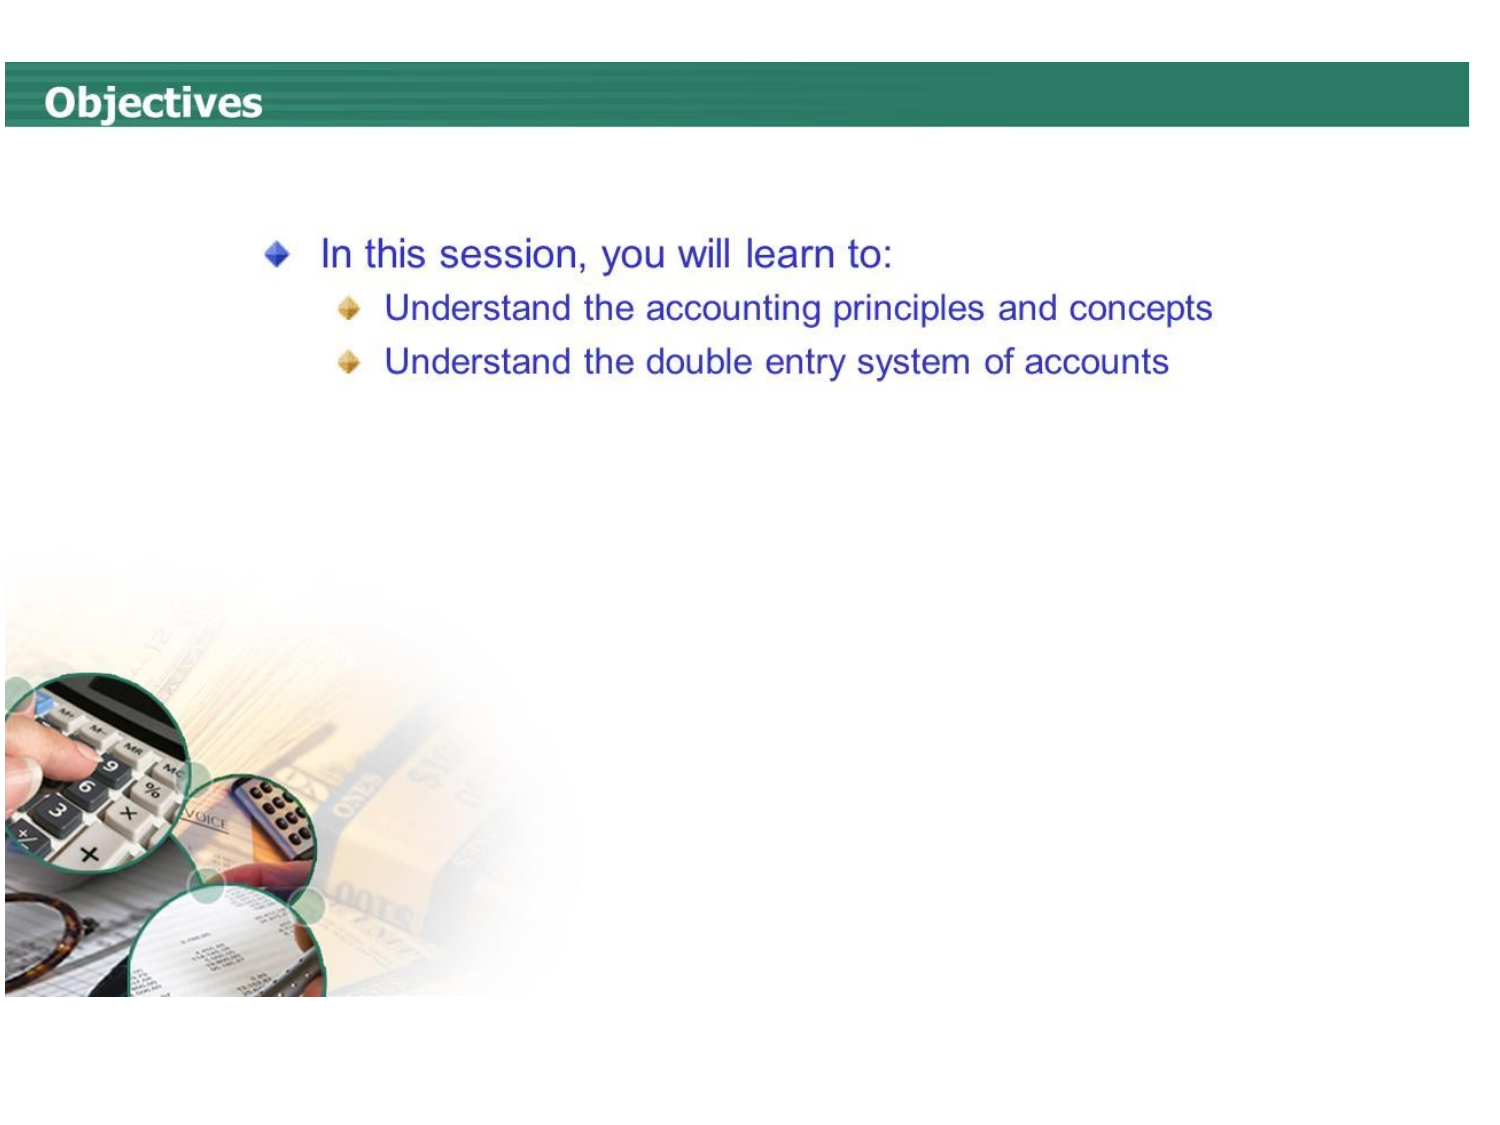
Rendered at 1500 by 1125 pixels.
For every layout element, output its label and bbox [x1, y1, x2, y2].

picture [5, 62, 1470, 997]
